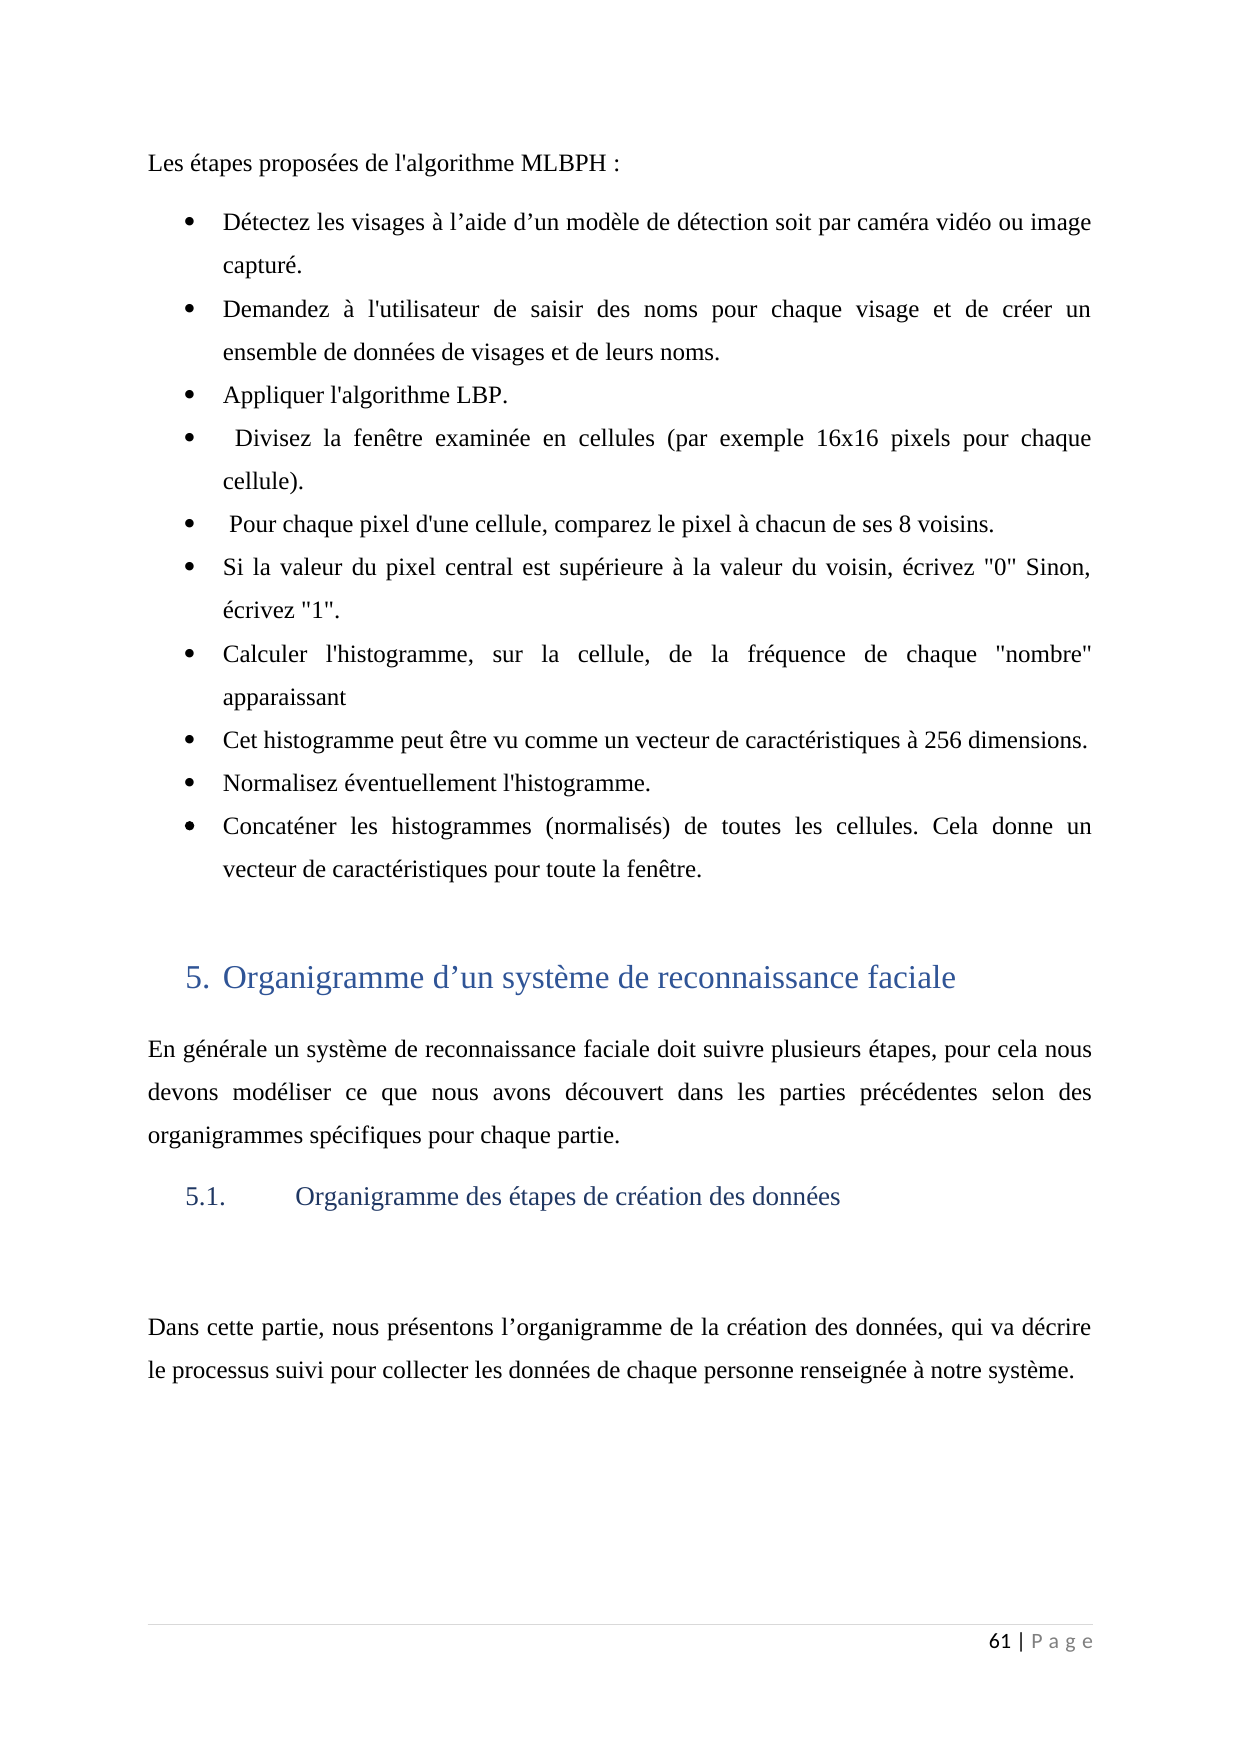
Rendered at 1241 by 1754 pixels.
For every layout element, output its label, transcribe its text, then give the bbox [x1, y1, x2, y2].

list Si la valeur du pixel central est supérieure à la valeur du voisin, écrivez "0" Sinon, écrivez "1". [185, 552, 1093, 624]
text En générale un système de reconnaissance faciale doit suivre plusieurs étapes, pour cela nous devons modéliser ce que nous avons découvert dans les parties précédentes selon des organigrammes spécifiques pour chaque partie. [148, 1034, 1093, 1149]
list Concaténer les histogrammes (normalisés) de toutes les cellules. Cela donne un vecteur de caractéristiques pour toute la fenêtre. [185, 811, 1093, 883]
list Cet histogramme peut être vu comme un vecteur de caractéristiques à 256 dimensions. [185, 725, 1093, 754]
list Pour chaque pixel d'une cellule, comparez le pixel à chacun de ses 8 voisins. [185, 509, 1093, 538]
list Normalisez éventuellement l'histogramme. [185, 768, 1093, 797]
list Appliquer l'algorithme LBP. [185, 380, 1093, 409]
text Les étapes proposées de l'algorithme MLBPH : [148, 148, 1093, 176]
subtitle Organigramme d’un système de reconnaissance faciale [185, 957, 1093, 996]
list Demandez à l'utilisateur de saisir des noms pour chaque visage et de créer un ensemble de données de visages et de leurs noms. [185, 294, 1093, 366]
text Dans cette partie, nous présentons l’organigramme de la création des données, qui va décrire le processus suivi pour collecter les données de chaque personne renseignée à notre système. [148, 1312, 1093, 1384]
list Divisez la fenêtre examinée en cellules (par exemple 16x16 pixels pour chaque cellule). [185, 423, 1093, 495]
subtitle Organigramme des étapes de création des données [185, 1180, 1093, 1211]
list Calculer l'histogramme, sur la cellule, de la fréquence de chaque "nombre" apparaissant [185, 639, 1093, 711]
list Détectez les visages à l’aide d’un modèle de détection soit par caméra vidéo ou image capturé. [185, 207, 1093, 279]
